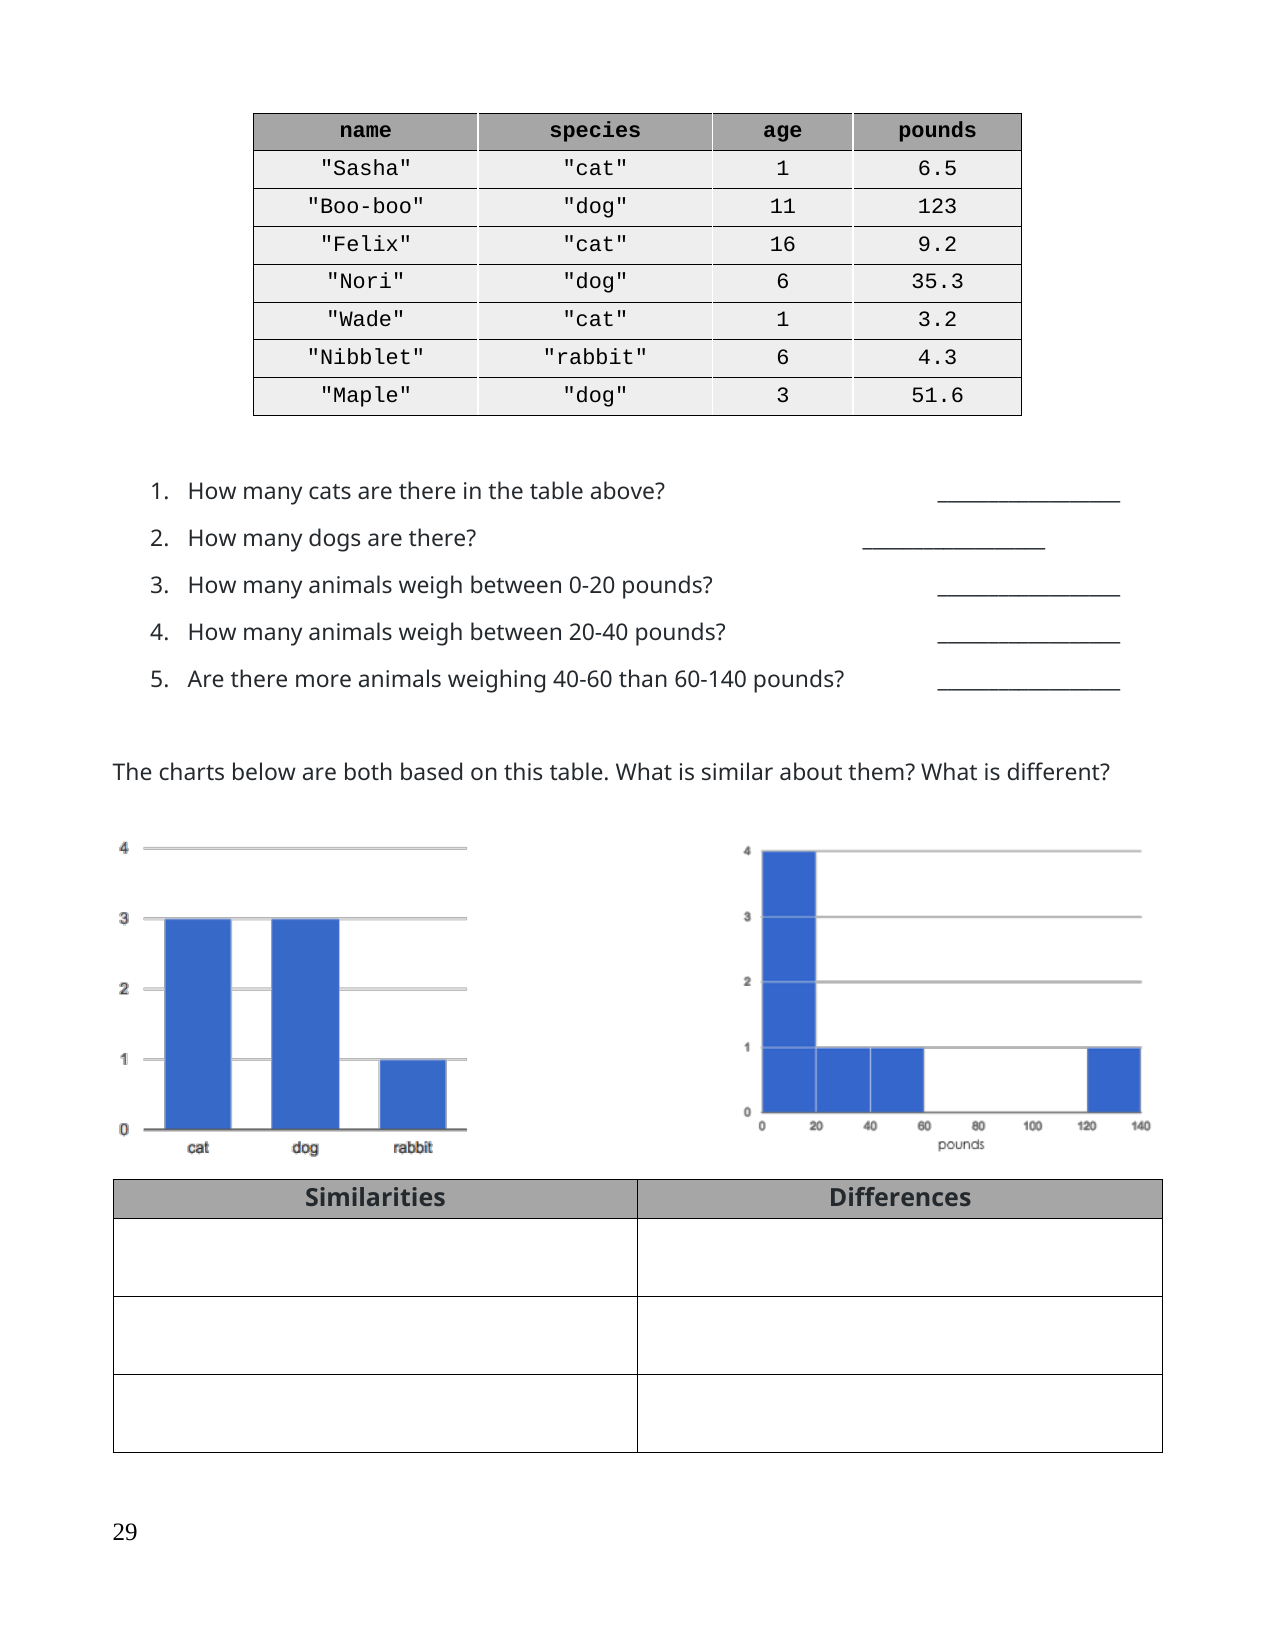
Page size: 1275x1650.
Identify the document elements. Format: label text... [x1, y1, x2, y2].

list How many dogs are there? __________________ [150, 522, 1162, 553]
table_header species [479, 114, 712, 150]
table_cell "Felix" [254, 227, 477, 264]
table_cell 123 [854, 189, 1021, 226]
table_header Differences [638, 1180, 1162, 1218]
table_cell 1 [713, 303, 852, 339]
table_cell "cat" [479, 303, 712, 339]
table_cell 51.6 [854, 378, 1021, 415]
picture [735, 837, 1163, 1162]
table_cell "dog" [479, 189, 712, 226]
table_header age [713, 114, 852, 150]
list How many animals weigh between 20-40 pounds? __________________ [150, 616, 1162, 647]
table_cell 6.5 [854, 151, 1021, 188]
text The charts below are both based on this table. What is similar about them? What is different? [112, 756, 1162, 787]
table_header name [254, 114, 477, 150]
table_cell 35.3 [854, 265, 1021, 302]
table_cell [114, 1219, 637, 1296]
table_header pounds [854, 114, 1021, 150]
table_cell [114, 1375, 637, 1452]
table_cell "Boo-boo" [254, 189, 477, 226]
list How many cats are there in the table above? __________________ [150, 475, 1162, 506]
table_cell "Nibblet" [254, 340, 477, 377]
table_cell "Nori" [254, 265, 477, 302]
list Are there more animals weighing 40-60 than 60-140 pounds? __________________ [150, 662, 1162, 694]
table_header Similarities [114, 1180, 637, 1218]
table_cell 3 [713, 378, 852, 415]
table_cell "rabbit" [479, 340, 712, 377]
table_cell 11 [713, 189, 852, 226]
table_cell "cat" [479, 227, 712, 264]
table_cell 6 [713, 265, 852, 302]
table_cell [638, 1219, 1162, 1296]
table_cell "dog" [479, 265, 712, 302]
table_cell [638, 1375, 1162, 1452]
list How many animals weigh between 0-20 pounds? __________________ [150, 569, 1162, 600]
table_cell "dog" [479, 378, 712, 415]
table_cell 1 [713, 151, 852, 188]
table_cell [638, 1297, 1162, 1374]
table_cell 16 [713, 227, 852, 264]
table_cell 3.2 [854, 303, 1021, 339]
table_cell "Wade" [254, 303, 477, 339]
table_cell 6 [713, 340, 852, 377]
picture [112, 838, 476, 1162]
table_cell [114, 1297, 637, 1374]
table_cell 9.2 [854, 227, 1021, 264]
table_cell "Maple" [254, 378, 477, 415]
table_cell 4.3 [854, 340, 1021, 377]
table_cell "cat" [479, 151, 712, 188]
table_cell "Sasha" [254, 151, 477, 188]
